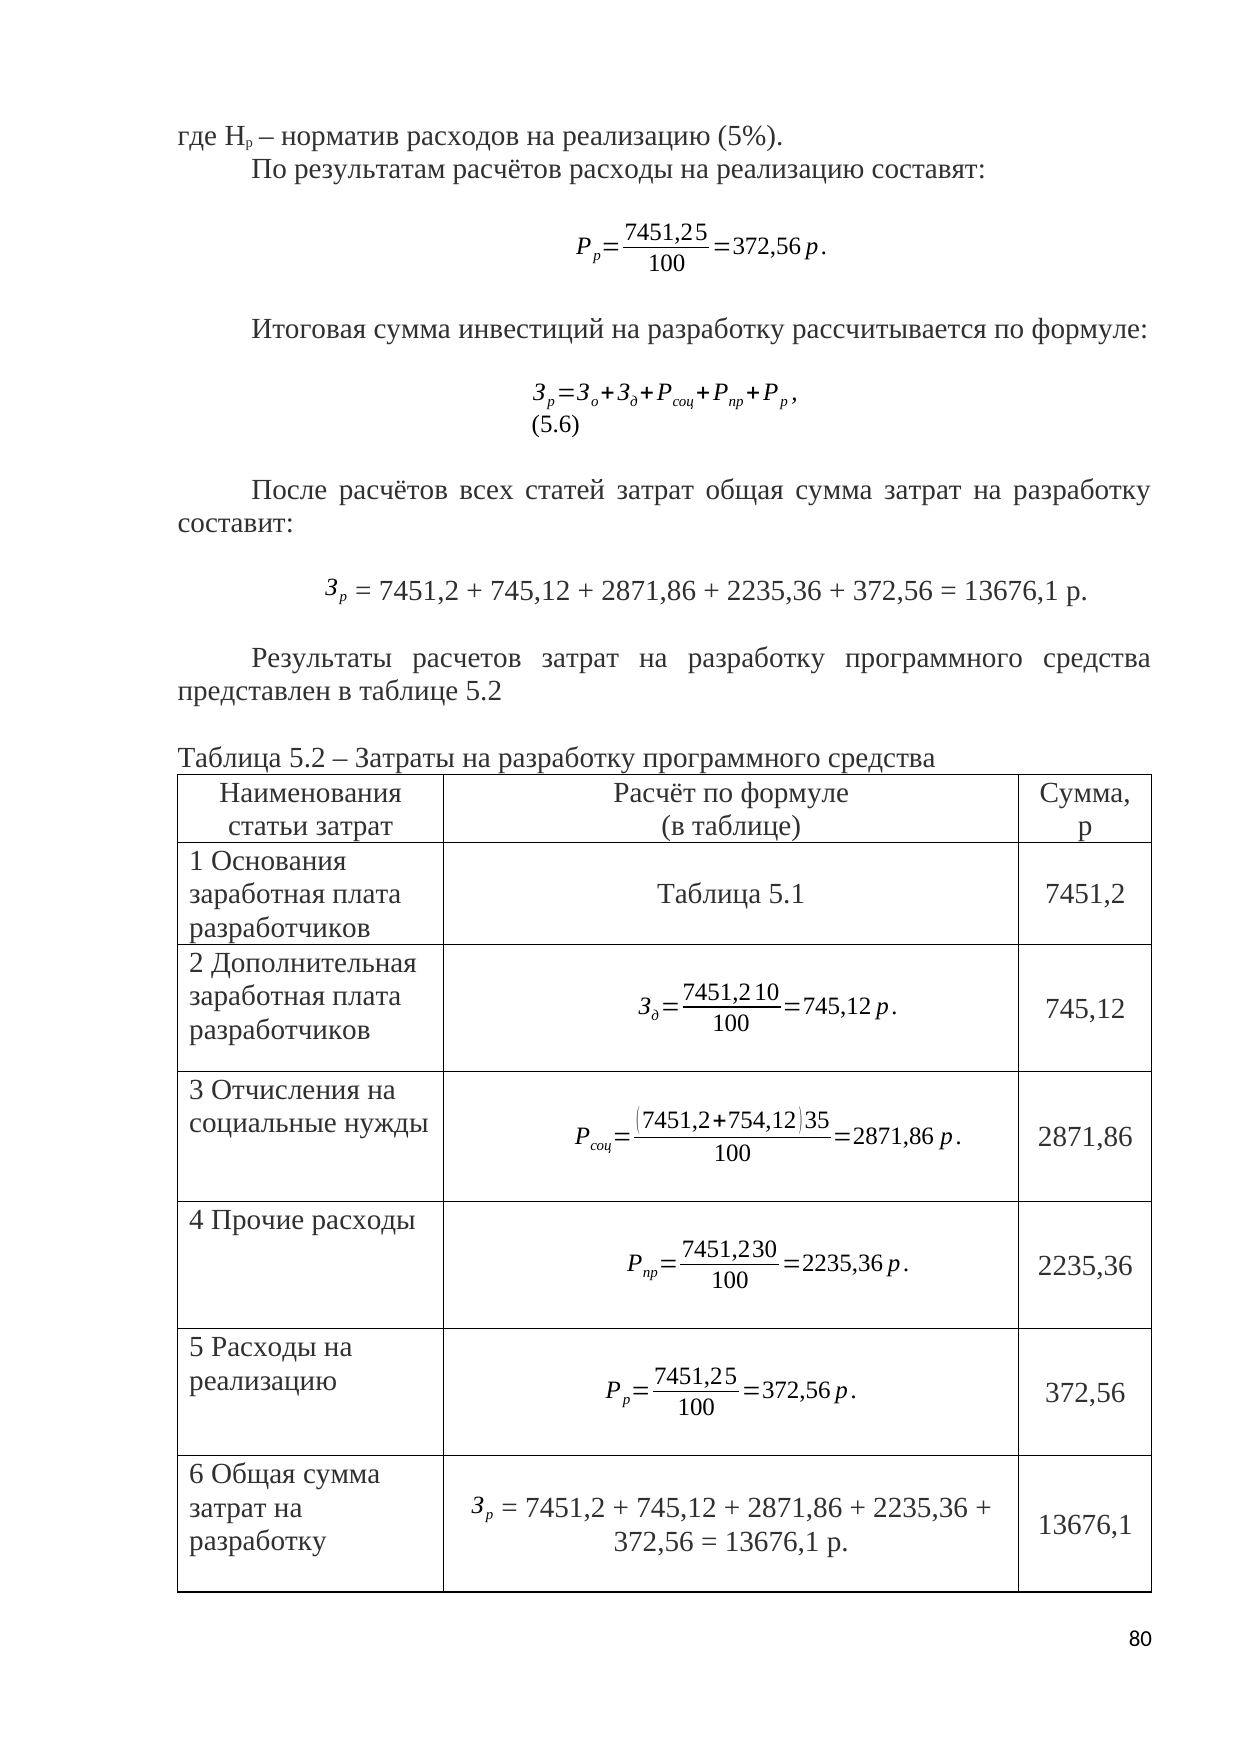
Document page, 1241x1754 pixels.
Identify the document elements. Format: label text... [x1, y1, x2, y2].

table_cell Таблица 5.1 [444, 843, 1018, 944]
table_cell 745,12 [1019, 945, 1151, 1071]
table_cell [444, 1202, 1018, 1328]
table_cell 5 Расходы на реализацию [178, 1329, 443, 1455]
text Таблица 5.2 – Затраты на разработку программного средства [177, 740, 1152, 774]
table_cell [444, 945, 1018, 1071]
table_cell [444, 1329, 1018, 1455]
text Итоговая сумма инвестиций на разработку рассчитывается по формуле: [177, 311, 1152, 345]
text По результатам расчётов расходы на реализацию составят: [177, 152, 1152, 185]
text Результаты расчетов затрат на разработку программного средства представлен в таблице 5.2 [177, 640, 1152, 707]
table_cell 6 Общая сумма затрат на разработку [178, 1456, 443, 1591]
table_cell 13676,1 [1019, 1456, 1151, 1591]
table_cell = 7451,2 + 745,12 + 2871,86 + 2235,36 + 372,56 = 13676,1 р. [444, 1456, 1018, 1591]
table_cell 7451,2 [1019, 843, 1151, 944]
table_cell 2871,86 [1019, 1072, 1151, 1201]
table_header Наименования статьи затрат [178, 775, 443, 842]
text После расчётов всех статей затрат общая сумма затрат на разработку составит: [177, 472, 1152, 539]
text = 7451,2 + 745,12 + 2871,86 + 2235,36 + 372,56 = 13676,1 р. [177, 573, 1152, 606]
text где Нр – норматив расходов на реализацию (5%). [177, 118, 1152, 152]
table_cell [444, 1072, 1018, 1201]
table_header Сумма, р [1019, 775, 1151, 842]
table_cell 3 Отчисления на социальные нужды [178, 1072, 443, 1201]
table_cell 1 Основания заработная плата разработчиков [178, 843, 443, 944]
table_cell 2 Дополнительная заработная плата разработчиков [178, 945, 443, 1071]
table_cell 2235,36 [1019, 1202, 1151, 1328]
table_cell 372,56 [1019, 1329, 1151, 1455]
table_header Расчёт по формуле (в таблице) [444, 775, 1018, 842]
table_cell 4 Прочие расходы [178, 1202, 443, 1328]
